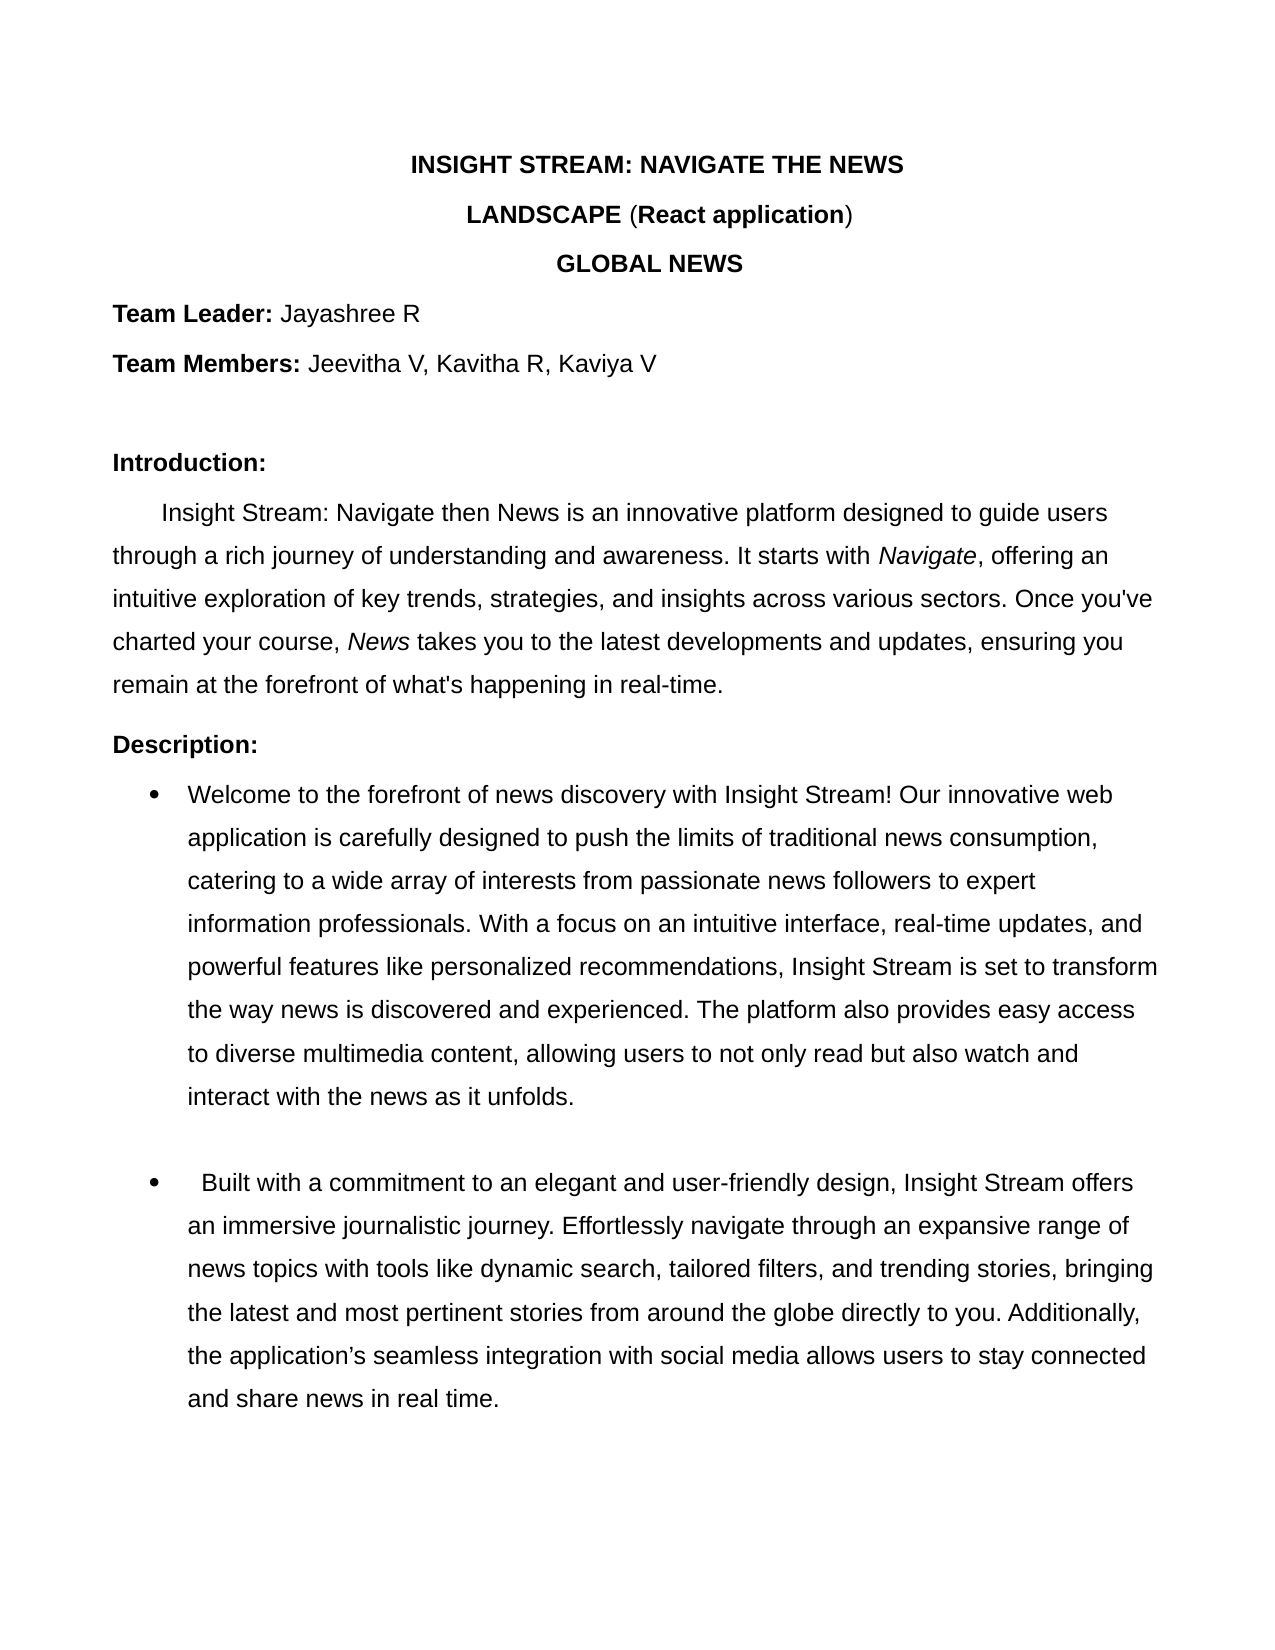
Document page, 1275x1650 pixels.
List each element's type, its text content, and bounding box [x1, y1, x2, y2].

text Description: [112, 730, 1162, 759]
text Insight Stream: Navigate then News is an innovative platform designed to guide users through a rich journey of understanding and awareness. It starts with Navigate, offering an intuitive exploration of key trends, strategies, and insights across various sectors. Once you've charted your course, News takes you to the latest developments and updates, ensuring you remain at the forefront of what's happening in real-time. [112, 498, 1162, 699]
text Team Members: Jeevitha V, Kavitha R, Kaviya V [112, 349, 1162, 377]
text Introduction: [112, 448, 1162, 477]
text GLOBAL NEWS [112, 249, 1162, 278]
text INSIGHT STREAM: NAVIGATE THE NEWS [112, 150, 1162, 179]
text Team Leader: Jayashree R [112, 299, 1162, 328]
text LANDSCAPE (React application) [112, 200, 1162, 228]
list Built with a commitment to an elegant and user-friendly design, Insight Stream offers an immersive journalistic journey. Effortlessly navigate through an expansive range of news topics with tools like dynamic search, tailored filters, and trending stories, bringing the latest and most pertinent stories from around the globe directly to you. Additionally, the application’s seamless integration with social media allows users to stay connected and share news in real time. [150, 1168, 1162, 1412]
list Welcome to the forefront of news discovery with Insight Stream! Our innovative web application is carefully designed to push the limits of traditional news consumption, catering to a wide array of interests from passionate news followers to expert information professionals. With a focus on an intuitive interface, real-time updates, and powerful features like personalized recommendations, Insight Stream is set to transform the way news is discovered and experienced. The platform also provides easy access to diverse multimedia content, allowing users to not only read but also watch and interact with the news as it unfolds. [150, 780, 1162, 1111]
